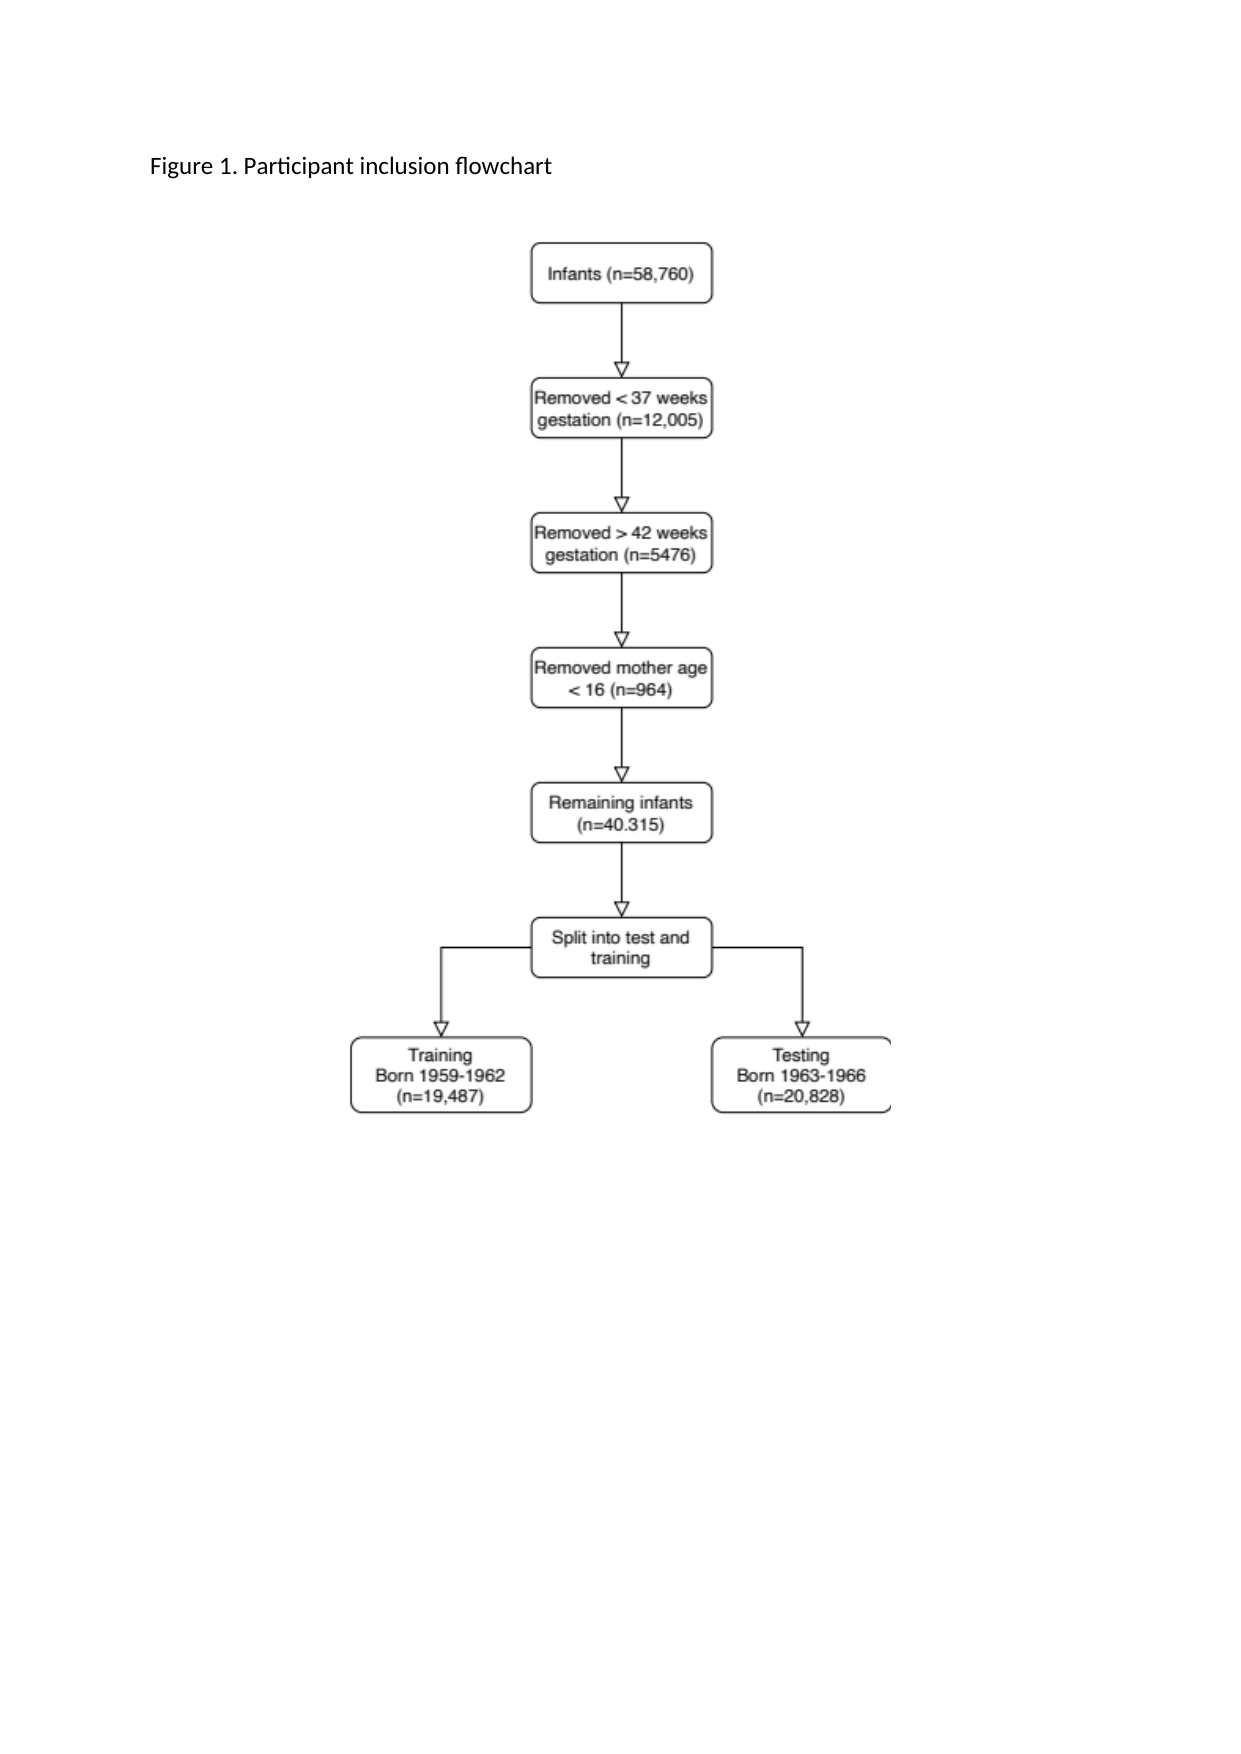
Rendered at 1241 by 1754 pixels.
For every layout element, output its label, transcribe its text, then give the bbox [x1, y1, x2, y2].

text Figure 1. Participant inclusion flowchart [150, 150, 1090, 181]
